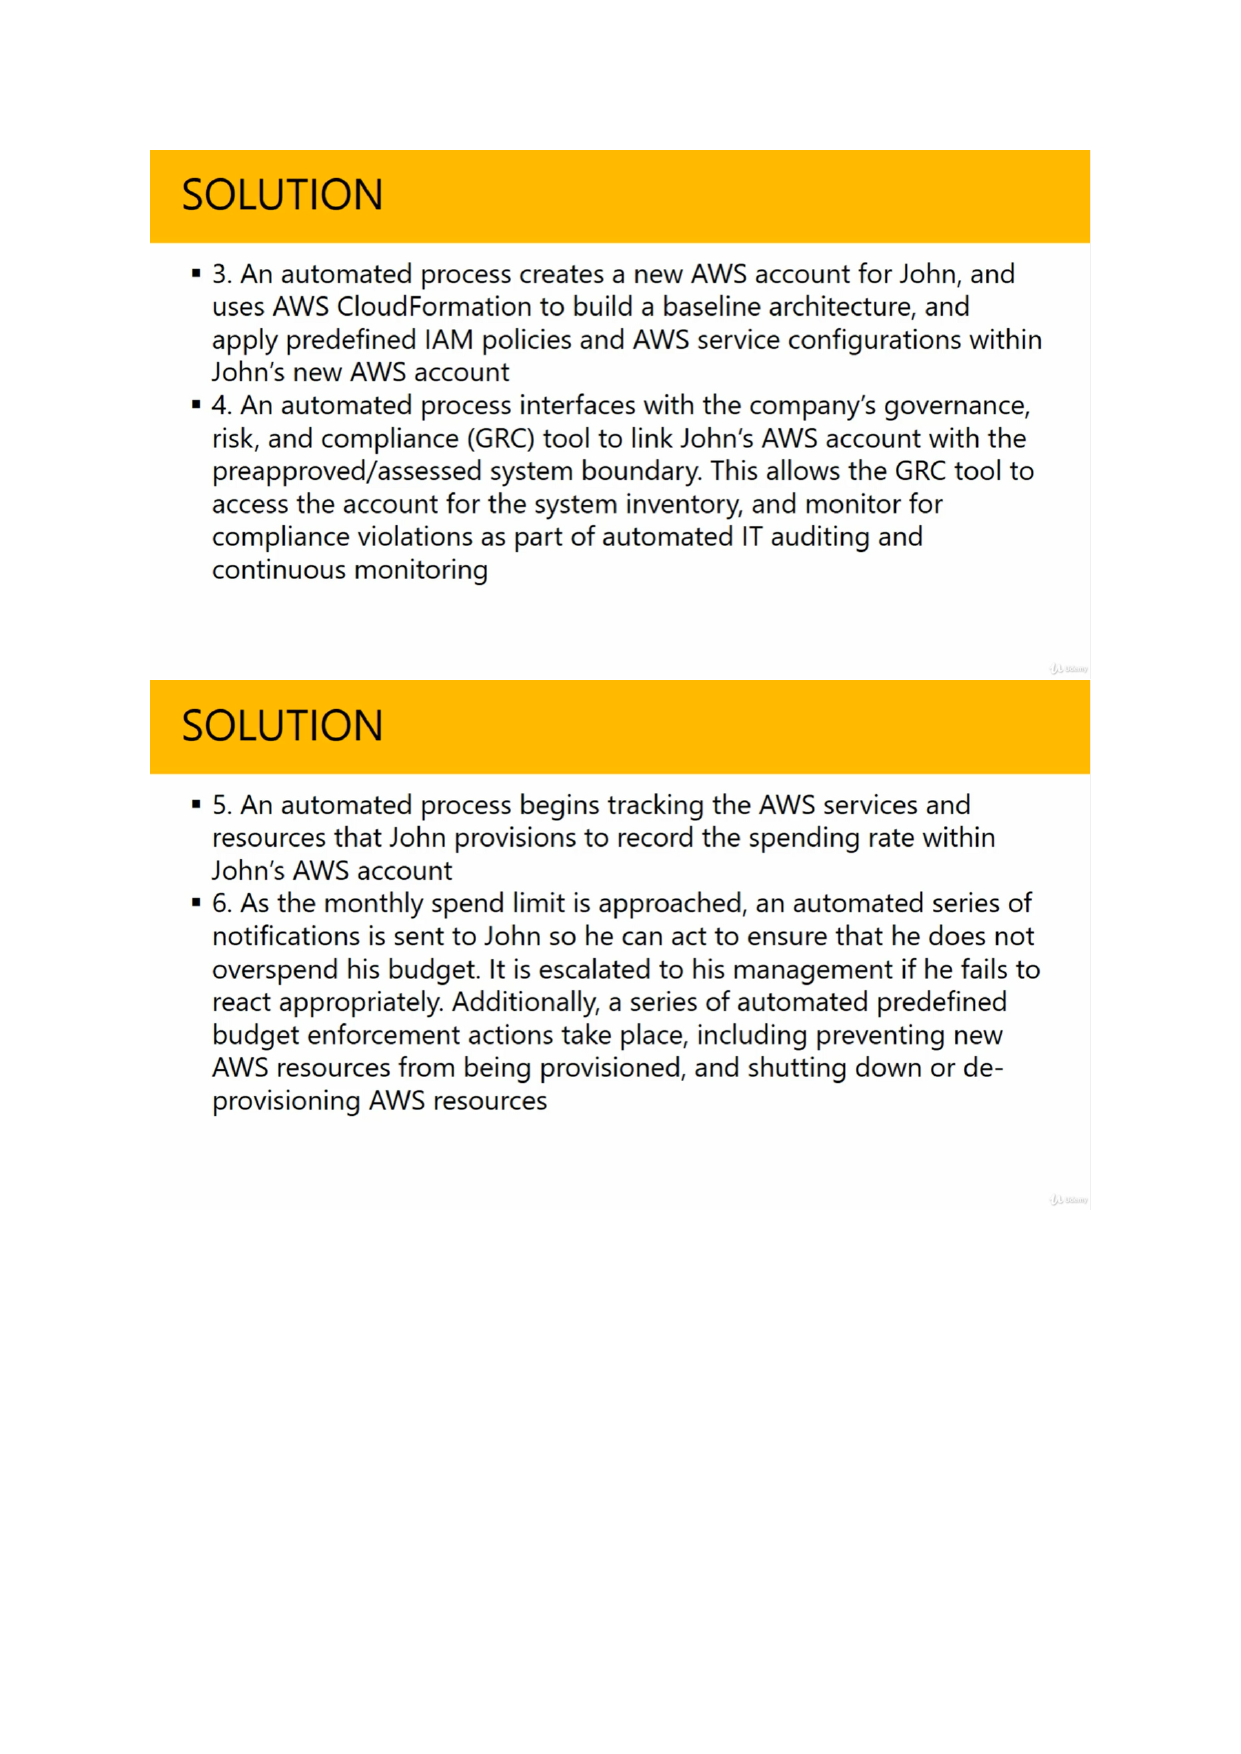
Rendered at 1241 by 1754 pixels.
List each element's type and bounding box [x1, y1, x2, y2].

picture [150, 680, 1091, 1210]
picture [150, 150, 1091, 679]
